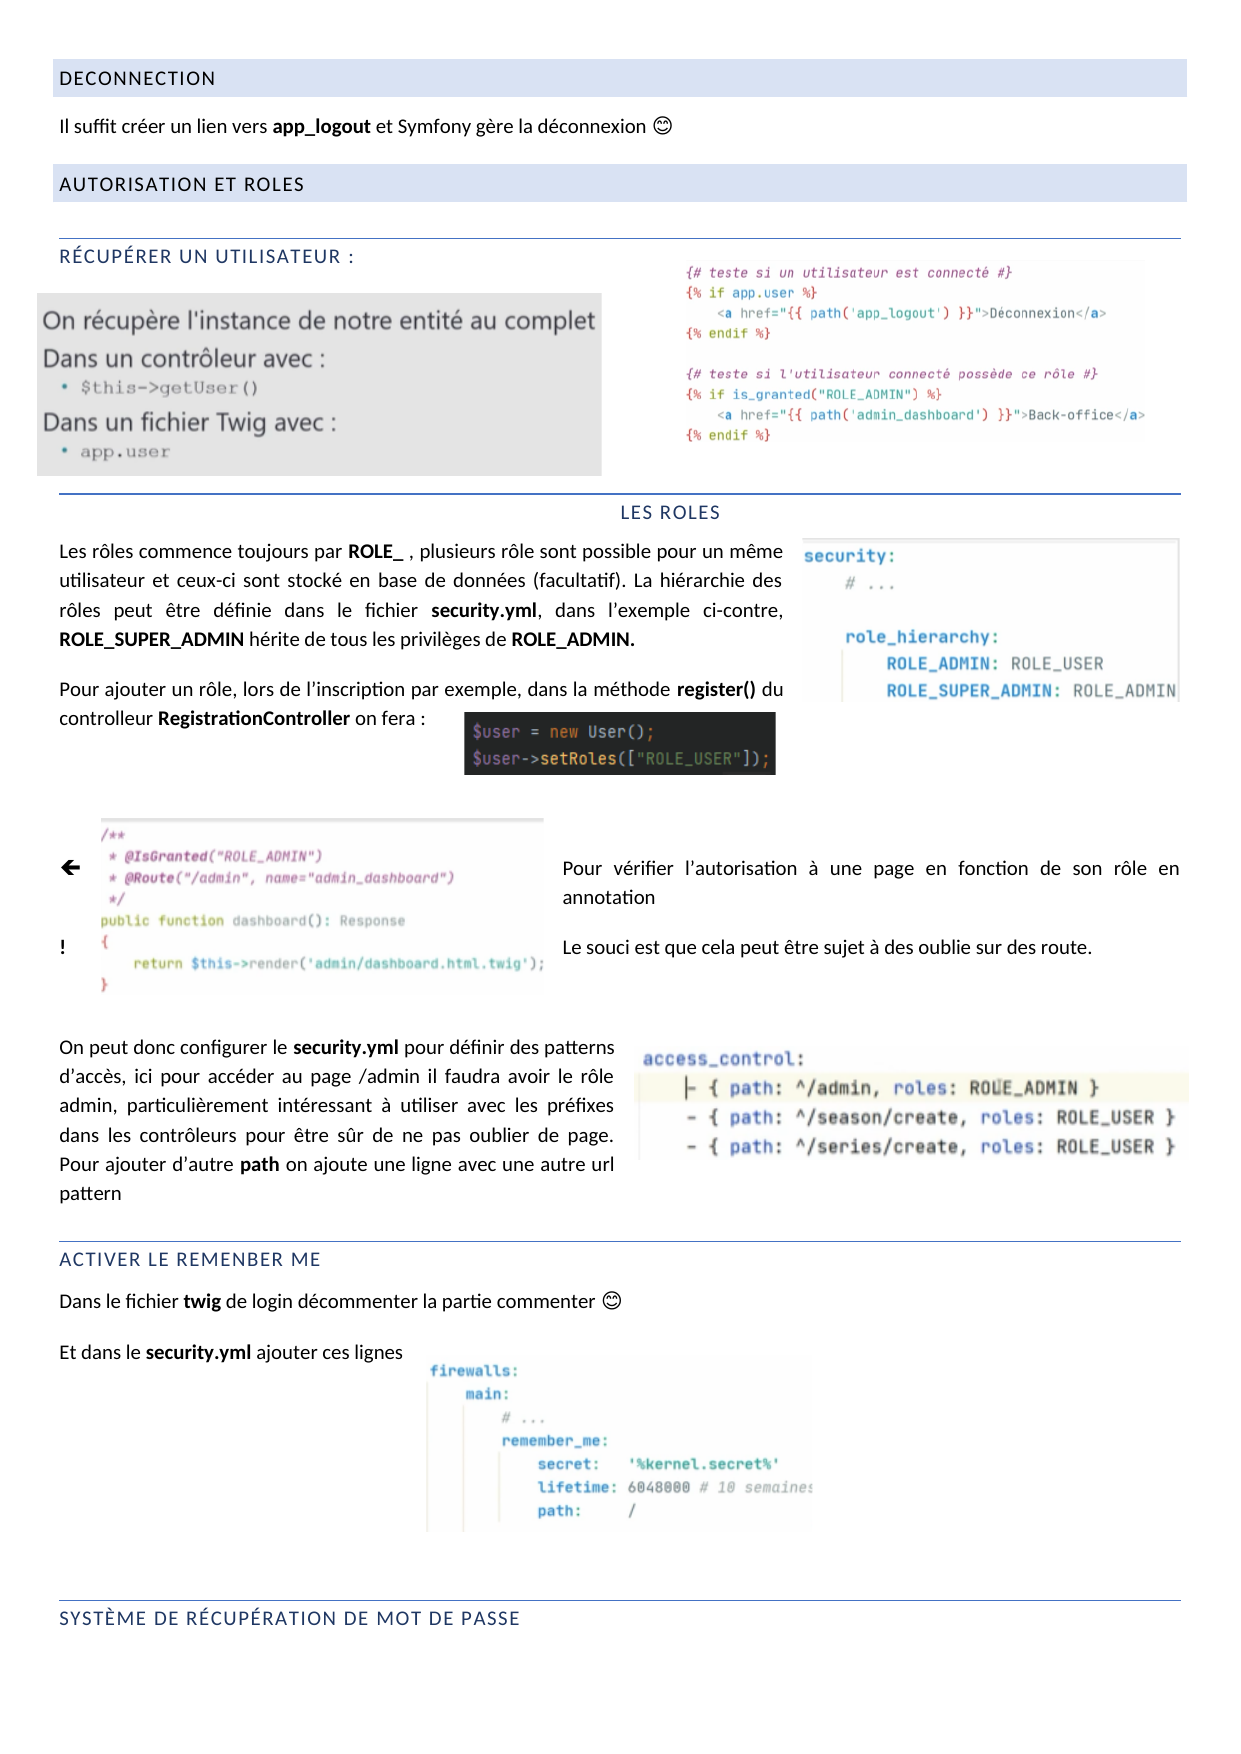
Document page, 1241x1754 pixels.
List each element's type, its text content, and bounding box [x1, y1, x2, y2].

picture [36, 293, 602, 475]
picture [424, 1355, 812, 1531]
subtitle Système de récupération de mot de passe [59, 1601, 1181, 1631]
subtitle Les roles [59, 495, 1181, 524]
picture [801, 538, 1179, 701]
text Il suffit créer un lien vers app_logout et Symfony gère la déconnexion [59, 111, 1181, 139]
subtitle Récupérer un utilisateur : [59, 239, 1181, 269]
subtitle Deconnection [59, 65, 1181, 91]
text Dans le fichier twig de login décommenter la partie commenter [59, 1286, 1181, 1314]
picture [99, 818, 543, 993]
text ! Le souci est que cela peut être sujet à des oublie sur des route. [543, 934, 1181, 960]
text Pour ajouter un rôle, lors de l’inscription par exemple, dans la méthode register() du controlleur RegistrationController on fera : [59, 676, 1181, 731]
text Pour vérifier l’autorisation à une page en fonction de son rôle en annotation [543, 855, 1181, 910]
picture [632, 1046, 1188, 1159]
text Les rôles commence toujours par ROLE_ , plusieurs rôle sont possible pour un même utilisateur et ceux-ci sont stocké en base de données (facultatif). La hiérarchie des rôles peut être définie dans le fichier security.yml, dans l’exemple ci-contre, ROLE_SUPER_ADMIN hérite de tous les privilèges de ROLE_ADMIN. [59, 538, 801, 651]
picture [463, 712, 775, 775]
text Et dans le security.yml ajouter ces lignes [59, 1339, 1181, 1365]
picture [685, 260, 1145, 442]
subtitle Autorisation et roles [59, 171, 1181, 196]
subtitle Activer le remenber me [59, 1242, 1181, 1272]
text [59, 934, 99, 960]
